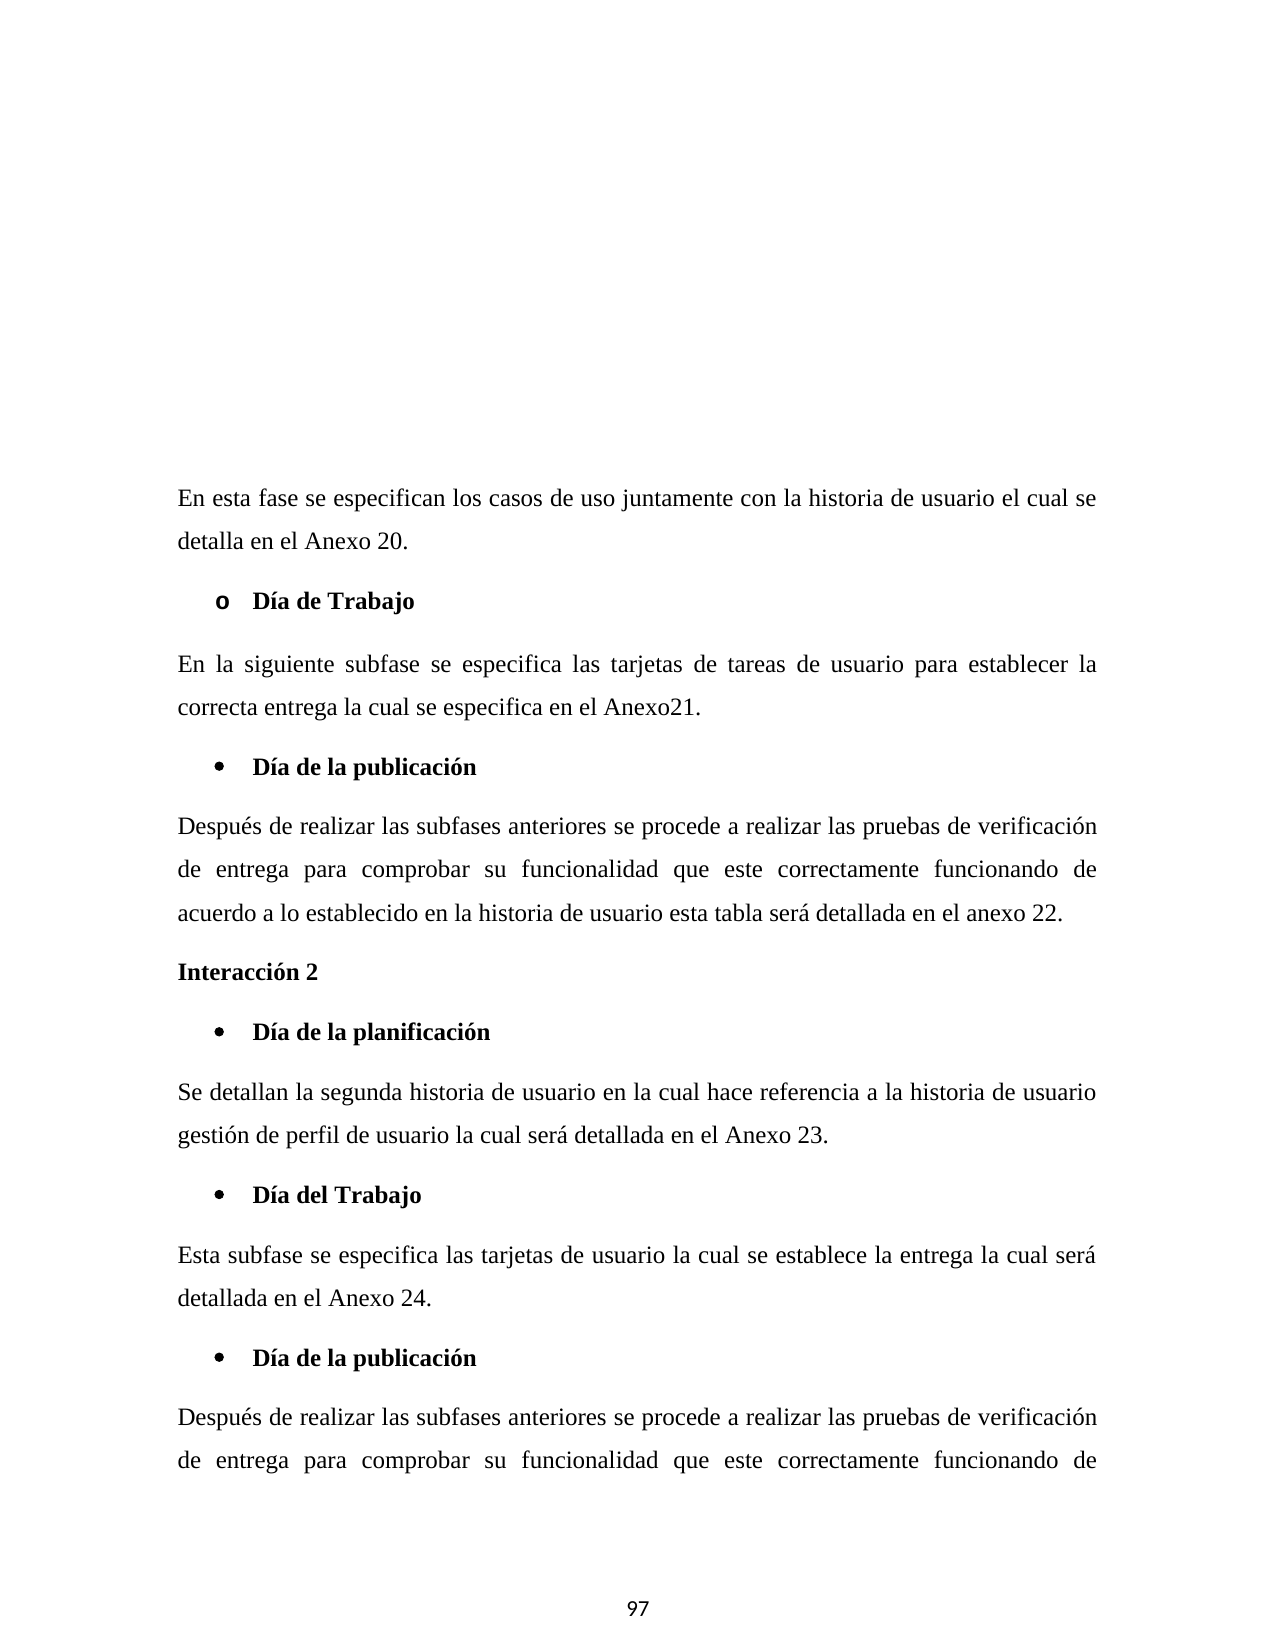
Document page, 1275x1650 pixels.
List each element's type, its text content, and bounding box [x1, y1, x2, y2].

list Día del Trabajo [215, 1180, 1098, 1209]
text Se detallan la segunda historia de usuario en la cual hace referencia a la historia de usuario gestión de perfil de usuario la cual será detallada en el Anexo 23. [177, 1077, 1098, 1149]
list Día de la publicación [215, 752, 1098, 780]
list Día de la publicación [215, 1343, 1098, 1371]
text En la siguiente subfase se especifica las tarjetas de tareas de usuario para establecer la correcta entrega la cual se especifica en el Anexo21. [177, 649, 1098, 721]
list Día de Trabajo [215, 586, 1098, 617]
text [177, 1402, 1098, 1474]
text Después de realizar las subfases anteriores se procede a realizar las pruebas de verificación de entrega para comprobar su funcionalidad que este correctamente funcionando de acuerdo a lo establecido en la historia de usuario esta tabla será detallada en el anexo 22. [177, 811, 1098, 926]
text Esta subfase se especifica las tarjetas de usuario la cual se establece la entrega la cual será detallada en el Anexo 24. [177, 1240, 1098, 1312]
text En esta fase se especifican los casos de uso juntamente con la historia de usuario el cual se detalla en el Anexo 20. [177, 483, 1098, 555]
list Día de la planificación [215, 1017, 1098, 1046]
text Interacción 2 [177, 957, 1098, 986]
